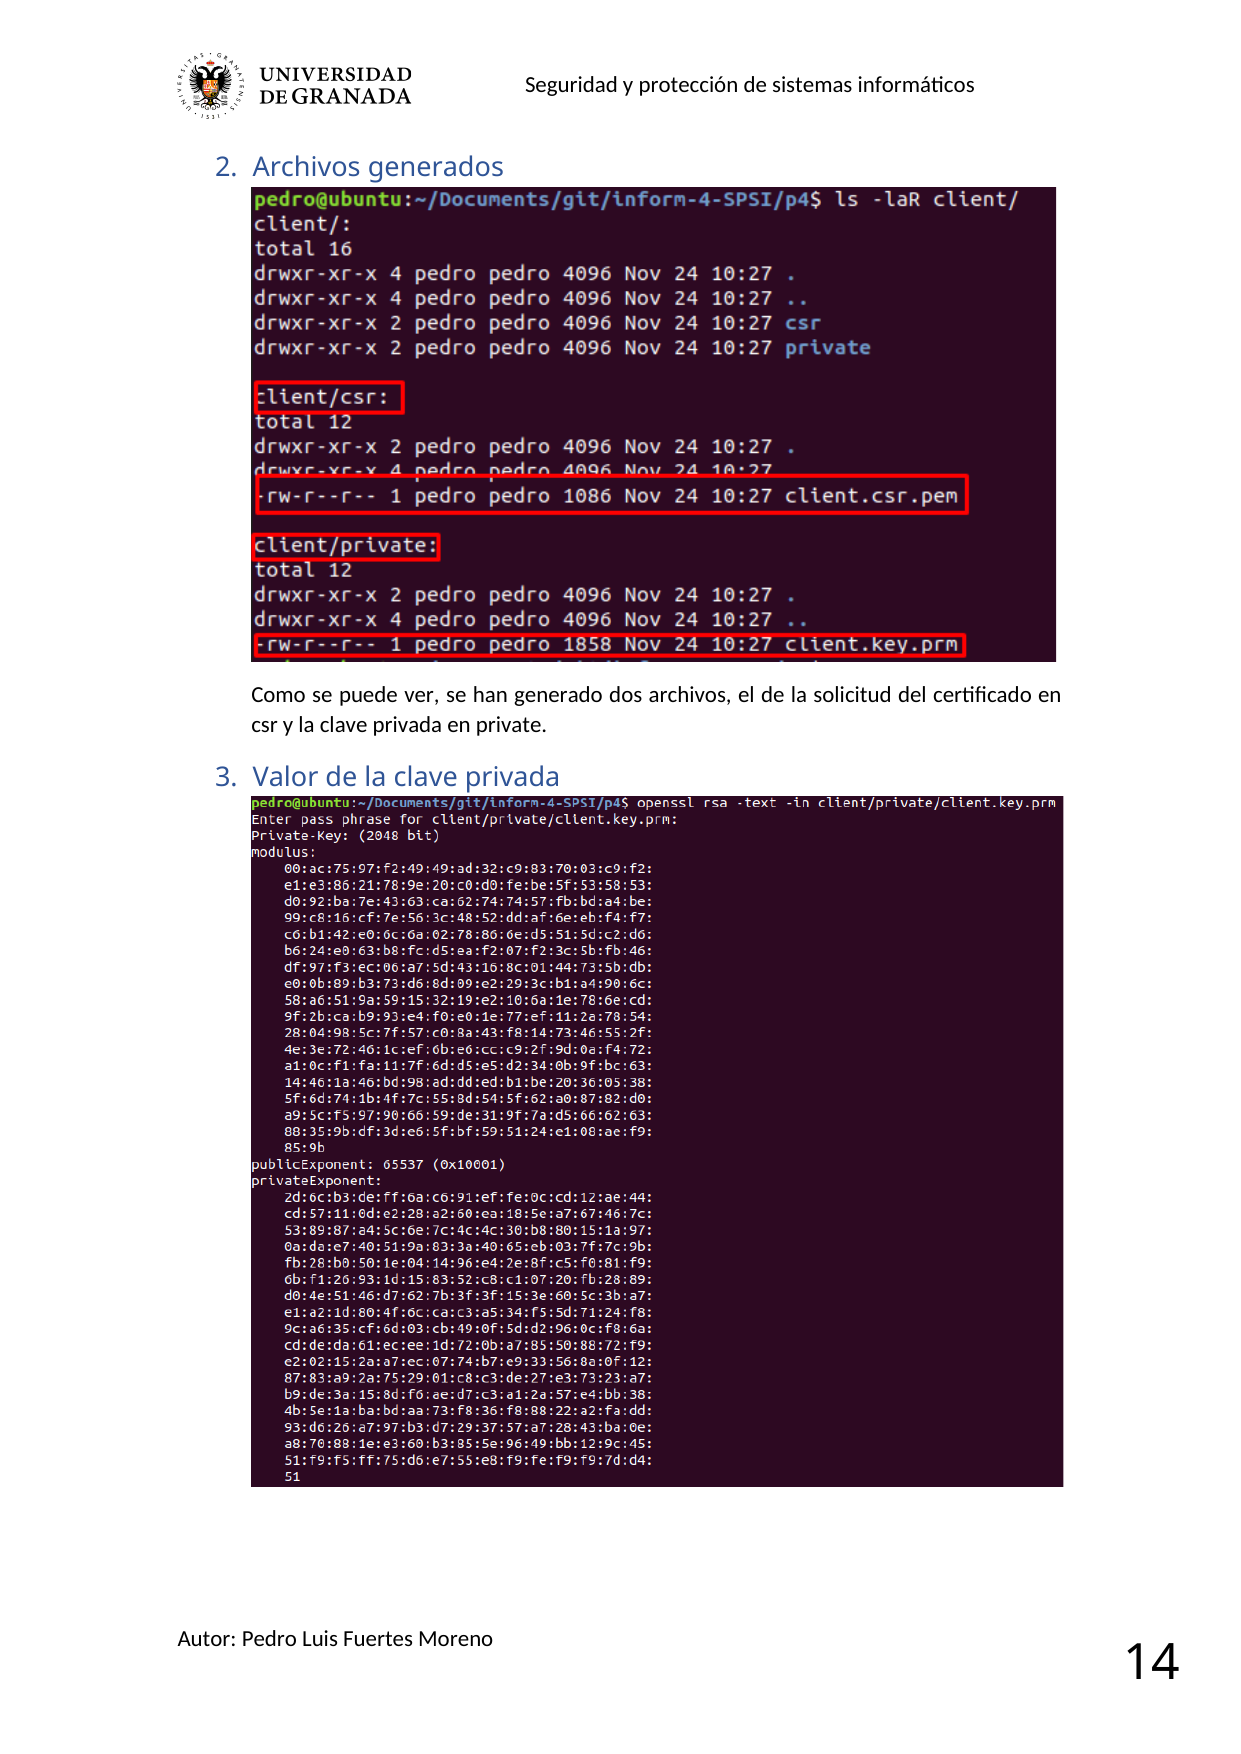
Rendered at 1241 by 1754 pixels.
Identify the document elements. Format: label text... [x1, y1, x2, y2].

subtitle Valor de la clave privada [215, 757, 1063, 794]
text Como se puede ver, se han generado dos archivos, el de la solicitud del certificado en csr y la clave privada en private. [251, 680, 1063, 738]
picture [251, 187, 1057, 662]
picture [251, 796, 1064, 1487]
subtitle Archivos generados [215, 148, 1063, 184]
picture [177, 53, 412, 119]
